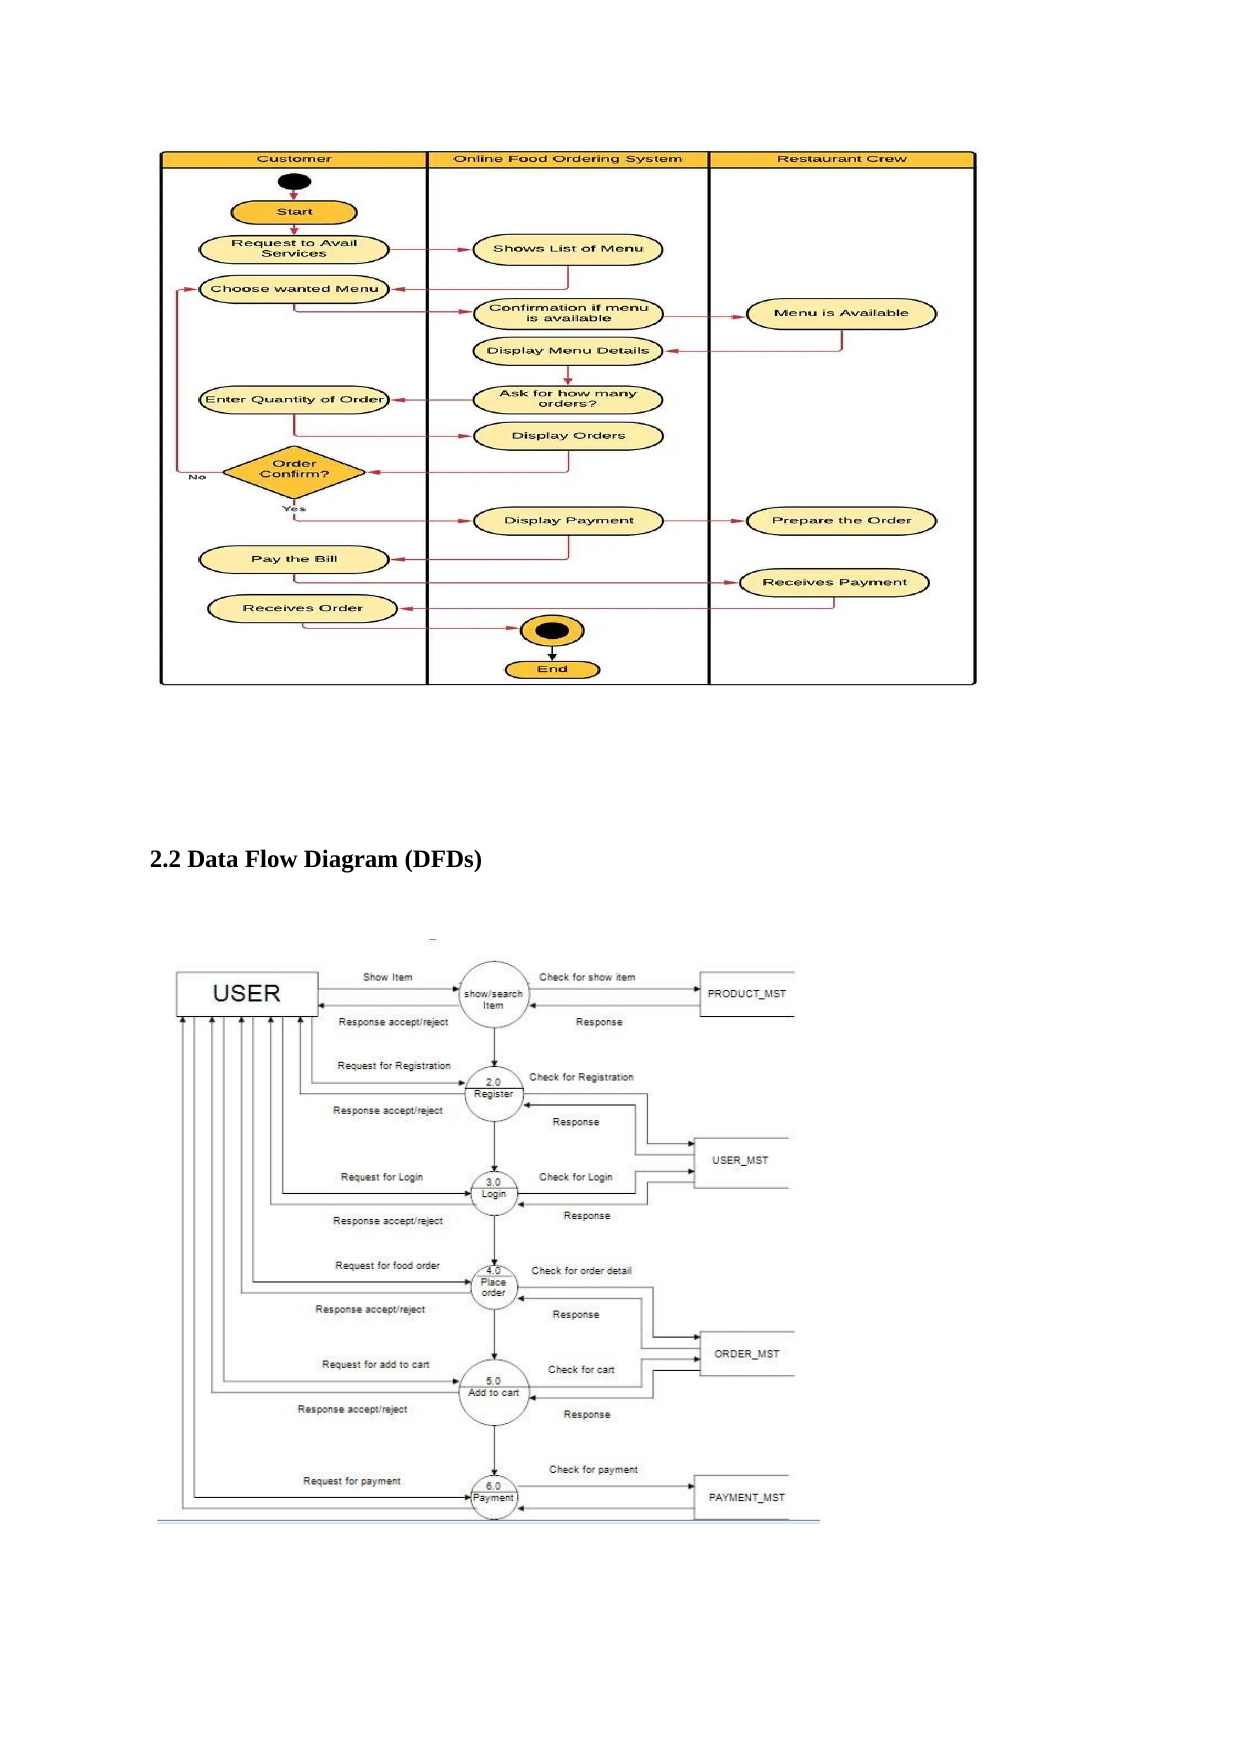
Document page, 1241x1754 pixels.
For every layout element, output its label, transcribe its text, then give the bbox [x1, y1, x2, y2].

picture [150, 147, 987, 689]
picture [157, 939, 821, 1524]
subtitle 2.2 Data Flow Diagram (DFDs) [149, 847, 1086, 872]
